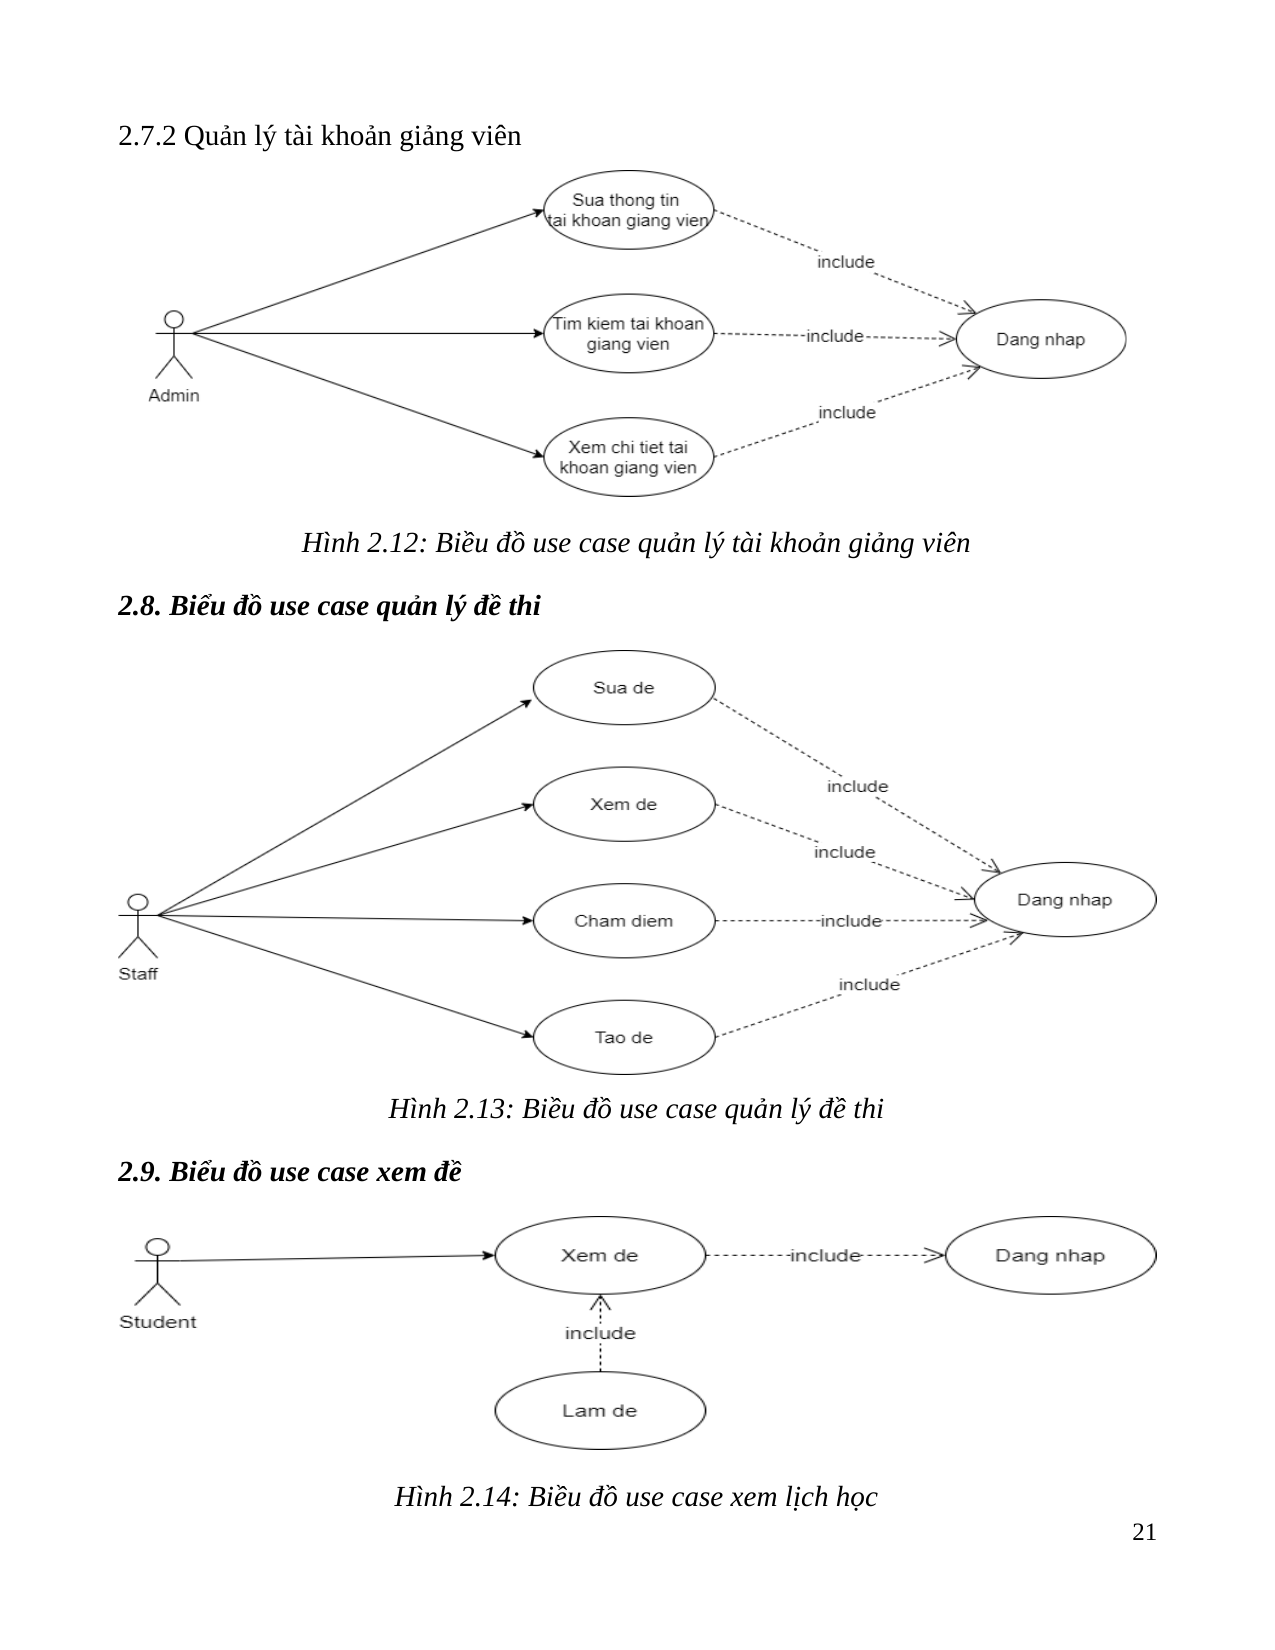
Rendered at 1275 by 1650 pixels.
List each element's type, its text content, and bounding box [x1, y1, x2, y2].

picture [148, 170, 1127, 497]
text Hình 2.12: Biều đồ use case quản lý tài khoản giảng viên [118, 525, 1157, 559]
text Hình 2.14: Biều đồ use case xem lịch học [118, 1479, 1157, 1512]
subtitle 2.8. Biểu đồ use case quản lý đề thi [118, 588, 1157, 622]
subtitle 2.7.2 Quản lý tài khoản giảng viên [118, 118, 1157, 152]
subtitle 2.9. Biểu đồ use case xem đề [118, 1154, 1157, 1187]
text Hình 2.13: Biều đồ use case quản lý đề thi [118, 1075, 1157, 1124]
picture [118, 650, 1157, 1075]
picture [118, 1216, 1157, 1450]
